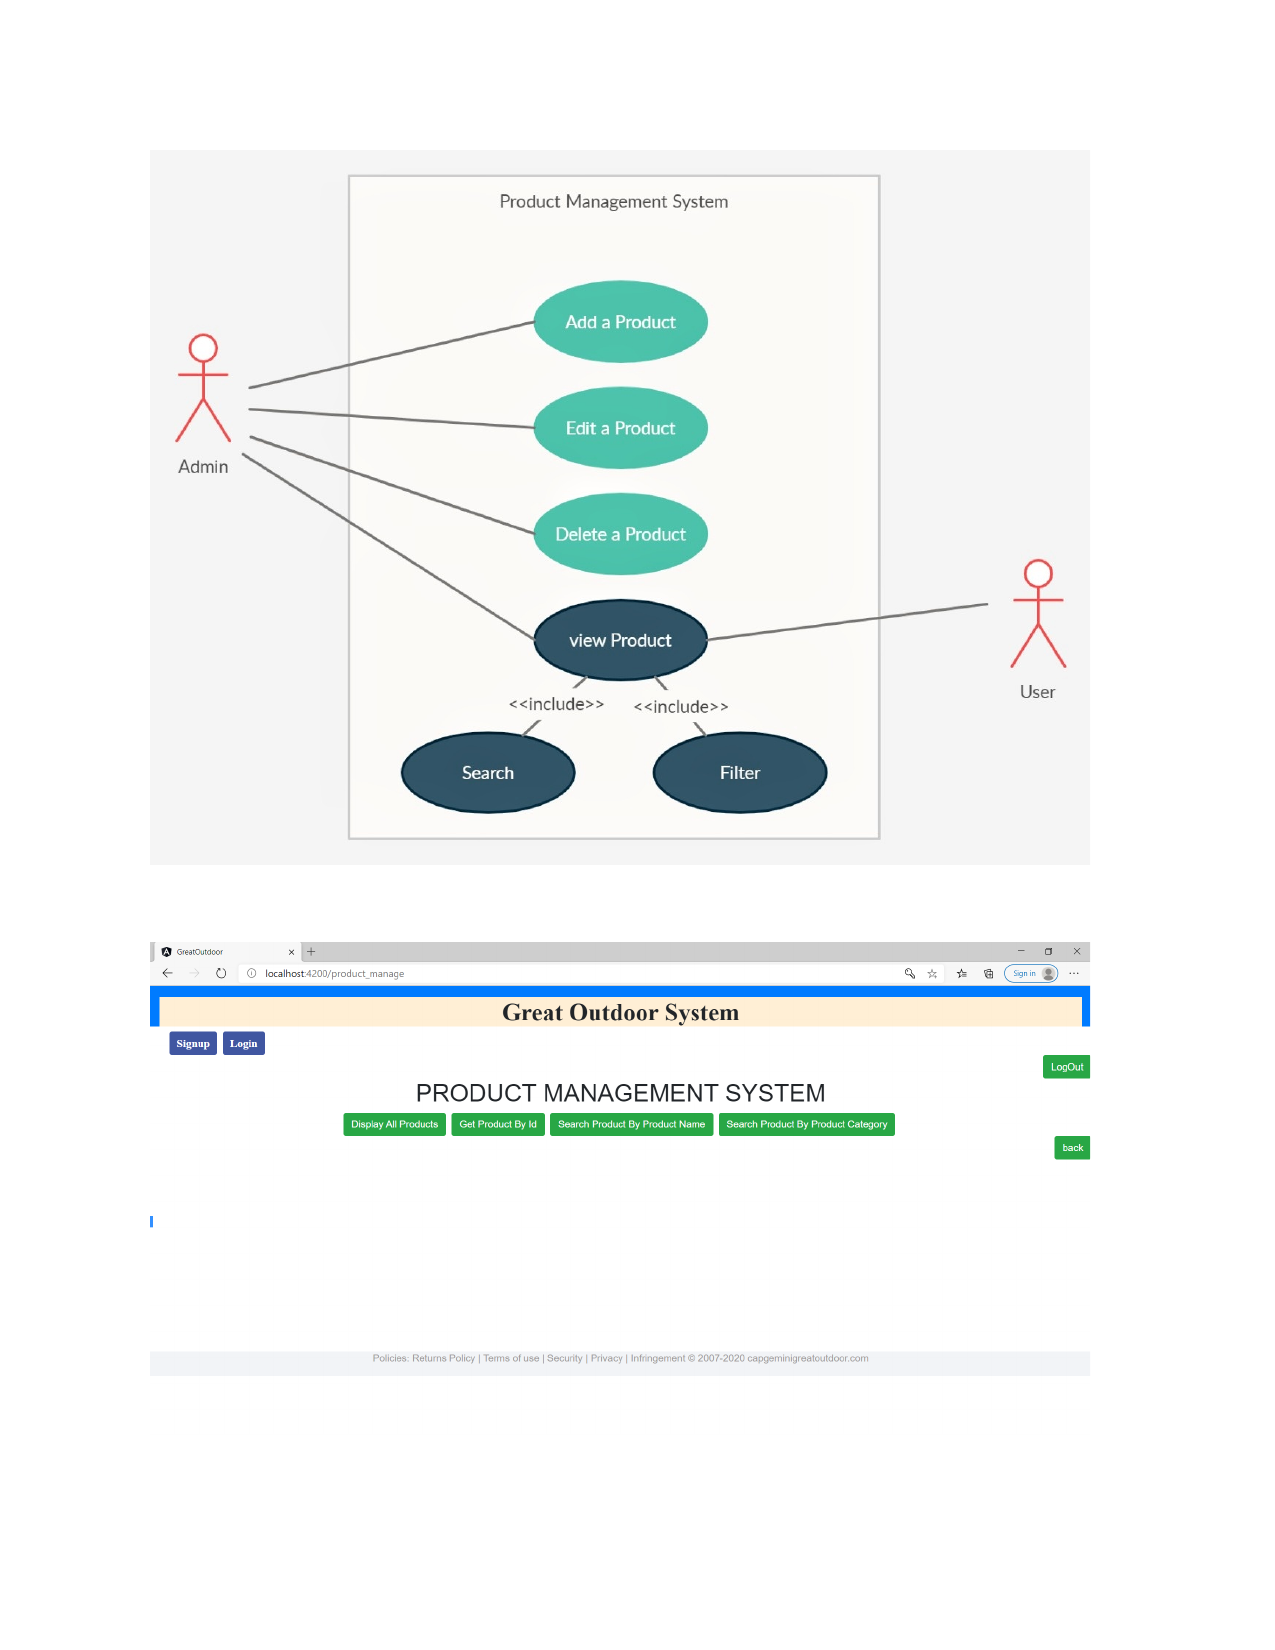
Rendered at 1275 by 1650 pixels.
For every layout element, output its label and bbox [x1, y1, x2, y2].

picture [150, 150, 1091, 865]
picture [150, 942, 1091, 1435]
